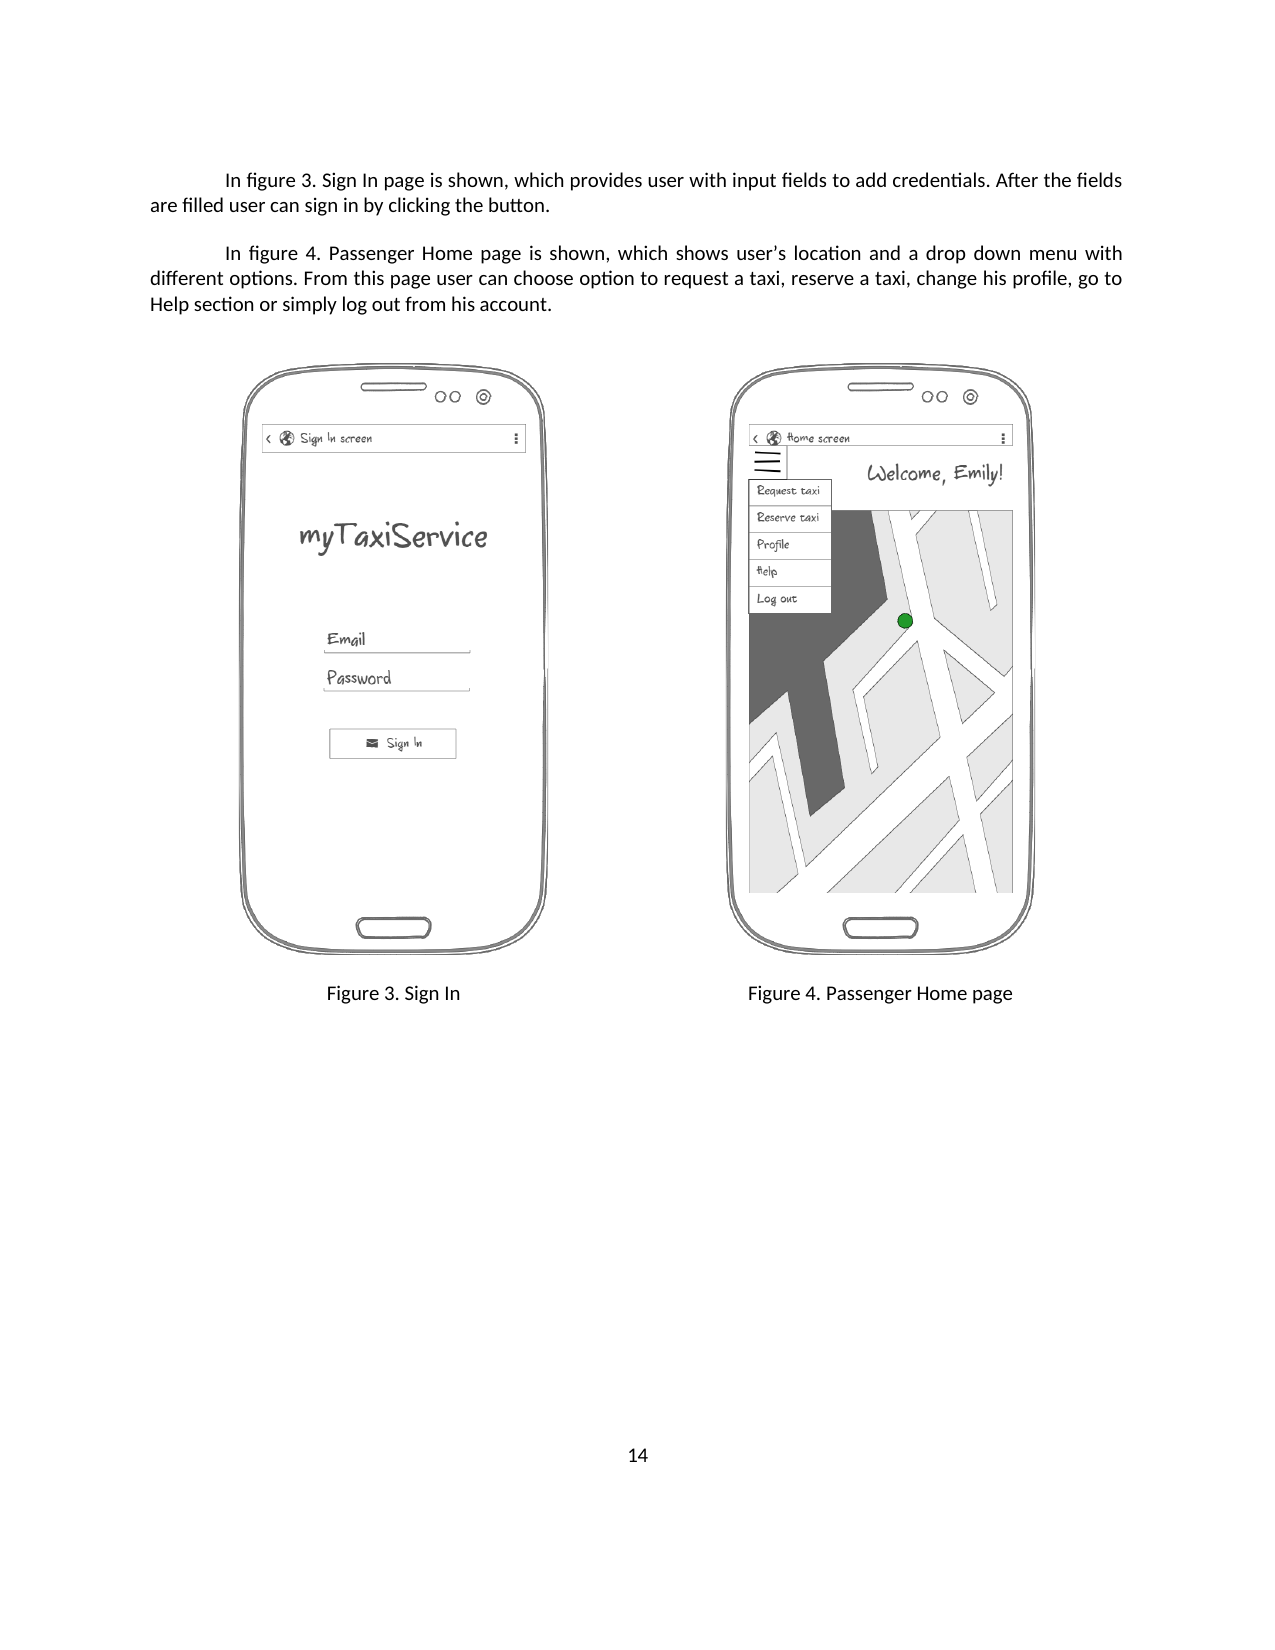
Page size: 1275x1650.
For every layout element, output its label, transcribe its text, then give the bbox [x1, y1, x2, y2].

table_header [150, 339, 637, 955]
text In figure 3. Sign In page is shown, which provides user with input fields to add credentials. After the fields are filled user can sign in by clicking the button. [150, 167, 1125, 218]
picture [725, 363, 1036, 955]
table_cell Figure 4. Passenger Home page [637, 955, 1124, 1028]
table_header [637, 339, 1124, 955]
table_cell Figure 3. Sign In [150, 955, 637, 1028]
text In figure 4. Passenger Home page is shown, which shows user’s location and a drop down menu with different options. From this page user can choose option to request a taxi, reserve a taxi, change his profile, go to Help section or simply log out from his account. [150, 240, 1125, 316]
picture [238, 363, 549, 955]
